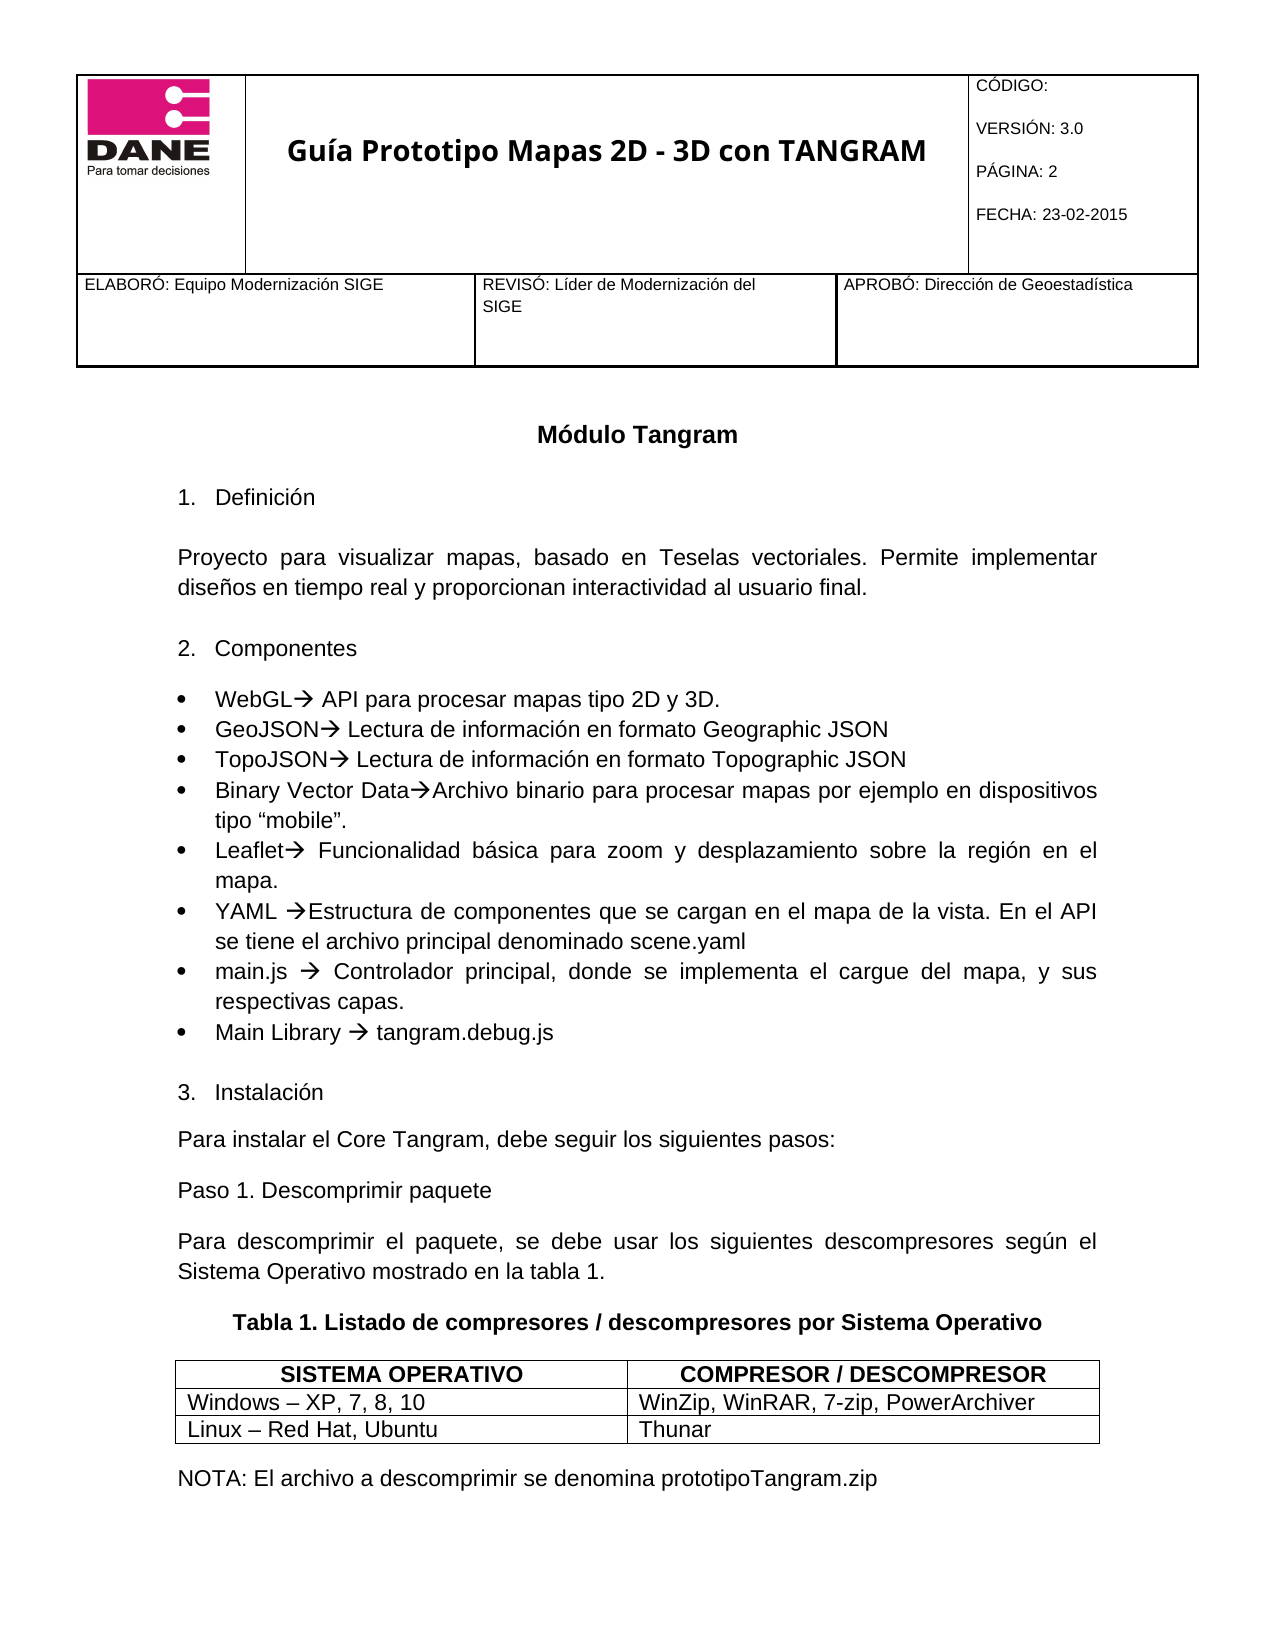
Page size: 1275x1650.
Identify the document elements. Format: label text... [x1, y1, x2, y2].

list Main Library tangram.debug.js [177, 1018, 1098, 1045]
table_cell WinZip, WinRAR, 7-zip, PowerArchiver [628, 1389, 1099, 1415]
list YAML Estructura de componentes que se cargan en el mapa de la vista. En el API se tiene el archivo principal denominado scene.yaml [177, 898, 1098, 954]
list TopoJSON Lectura de información en formato Topographic JSON [177, 746, 1098, 773]
list Leaflet Funcionalidad básica para zoom y desplazamiento sobre la región en el mapa. [177, 837, 1098, 894]
text Módulo Tangram [177, 420, 1098, 449]
list Definición [177, 483, 1098, 510]
list Instalación [177, 1079, 1098, 1105]
picture [84, 76, 213, 179]
table_header COMPRESOR / DESCOMPRESOR [628, 1361, 1099, 1388]
table_cell Linux – Red Hat, Ubuntu [176, 1416, 627, 1443]
list WebGL API para procesar mapas tipo 2D y 3D. [177, 686, 1098, 712]
list Binary Vector DataArchivo binario para procesar mapas por ejemplo en dispositivos tipo “mobile”. [177, 777, 1098, 833]
text Tabla 1. Listado de compresores / descompresores por Sistema Operativo [177, 1309, 1098, 1336]
text Para instalar el Core Tangram, debe seguir los siguientes pasos: [177, 1126, 1098, 1152]
table_header SISTEMA OPERATIVO [176, 1361, 627, 1388]
text NOTA: El archivo a descomprimir se denomina prototipoTangram.zip [177, 1464, 1098, 1491]
list Componentes [177, 634, 1098, 661]
list GeoJSON Lectura de información en formato Geographic JSON [177, 716, 1098, 742]
text Paso 1. Descomprimir paquete [177, 1177, 1098, 1203]
list main.js Controlador principal, donde se implementa el cargue del mapa, y sus respectivas capas. [177, 958, 1098, 1014]
table_cell Windows – XP, 7, 8, 10 [176, 1389, 627, 1415]
text Para descomprimir el paquete, se debe usar los siguientes descompresores según el Sistema Operativo mostrado en la tabla 1. [177, 1228, 1098, 1285]
text Proyecto para visualizar mapas, basado en Teselas vectoriales. Permite implementar diseños en tiempo real y proporcionan interactividad al usuario final. [177, 544, 1098, 600]
table_cell Thunar [628, 1416, 1099, 1443]
